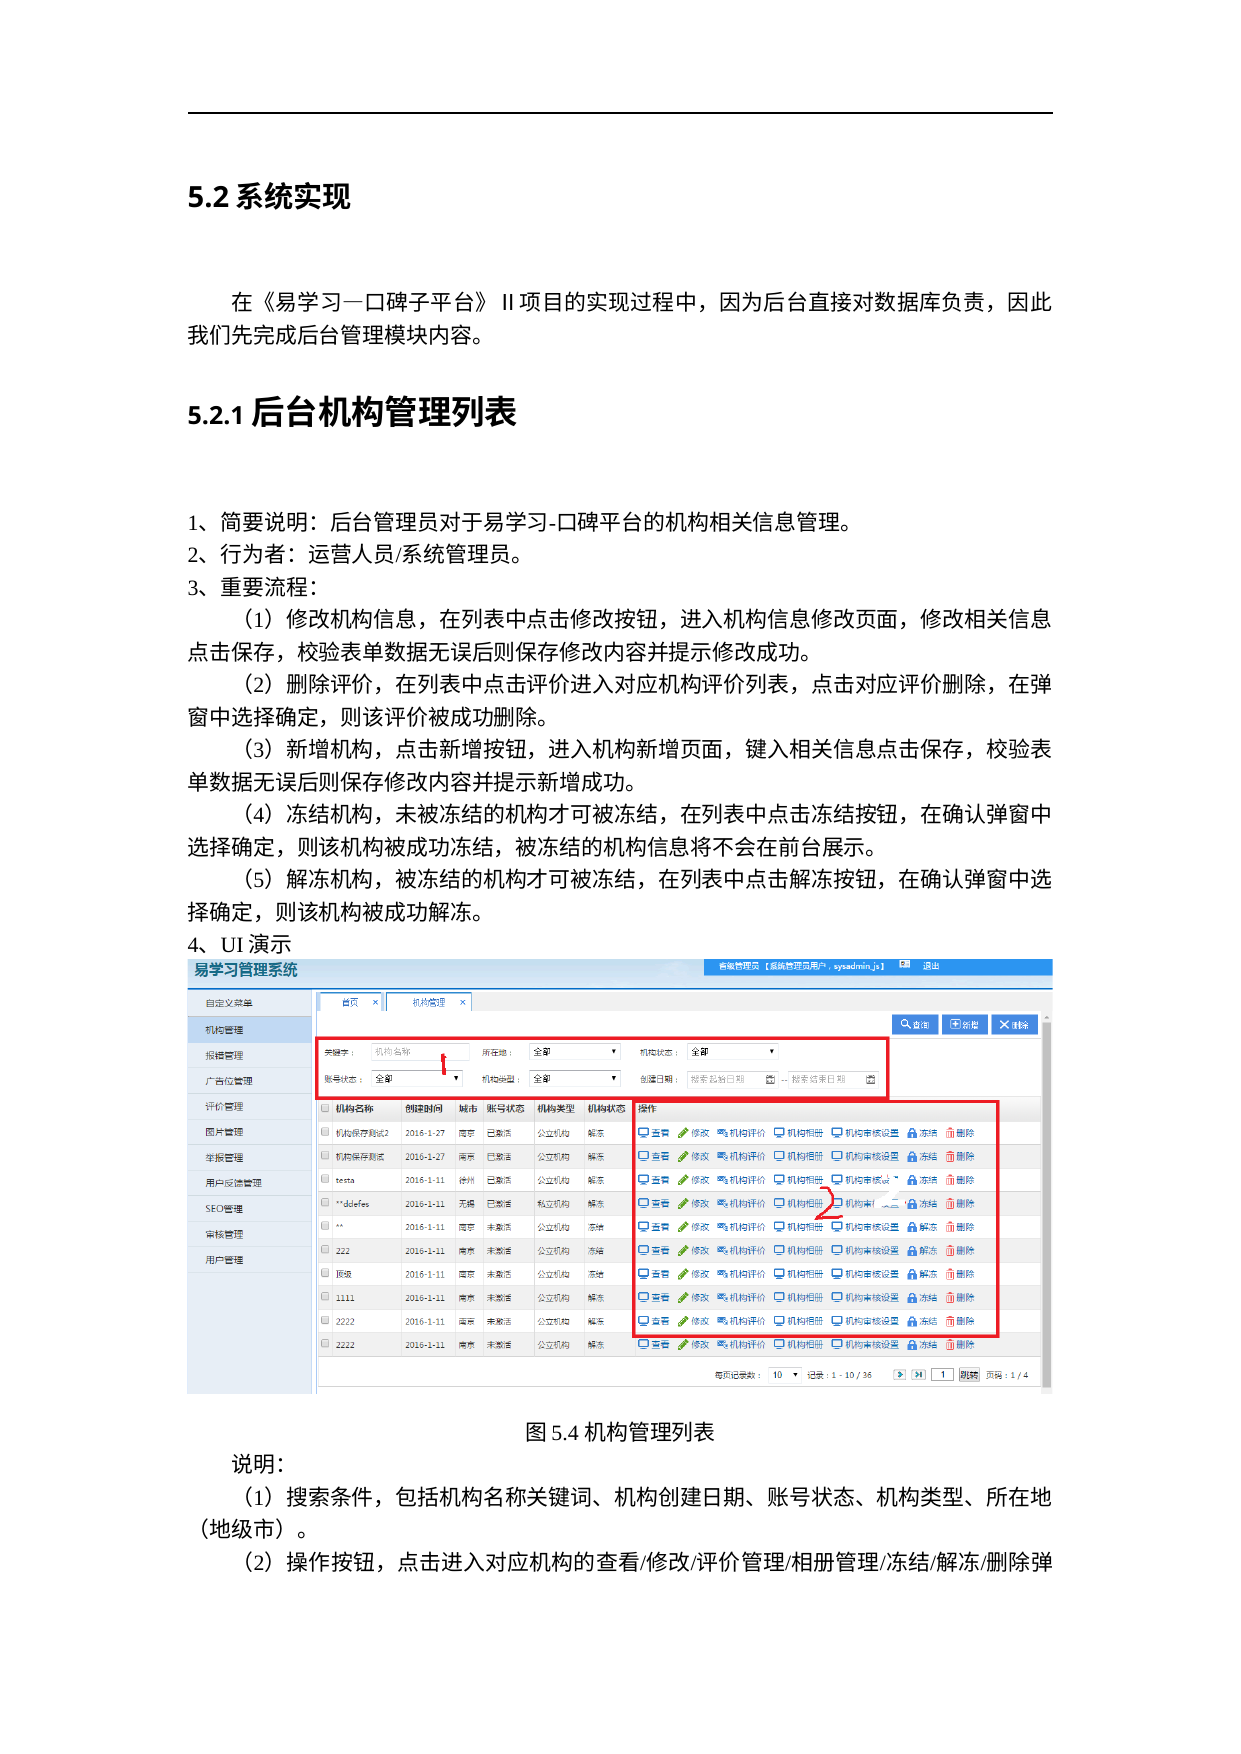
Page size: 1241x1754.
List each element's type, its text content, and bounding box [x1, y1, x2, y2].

text 在《易学习—口碑子平台》Ⅱ项目的实现过程中，因为后台直接对数据库负责，因此我们先完成后台管理模块内容。 [187, 285, 1053, 350]
text 说明： [187, 1447, 1053, 1479]
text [187, 1544, 1053, 1577]
text 图5.4 机构管理列表 [187, 1414, 1053, 1447]
text （4）冻结机构，未被冻结的机构才可被冻结，在列表中点击冻结按钮，在确认弹窗中选择确定，则该机构被成功冻结，被冻结的机构信息将不会在前台展示。 [187, 797, 1053, 862]
text 4、UI演示 [187, 927, 1053, 959]
text 1、简要说明：后台管理员对于易学习-口碑平台的机构相关信息管理。 [187, 504, 1053, 537]
text （1）搜索条件，包括机构名称关键词、机构创建日期、账号状态、机构类型、所在地（地级市）。 [187, 1479, 1053, 1544]
text （5）解冻机构，被冻结的机构才可被冻结，在列表中点击解冻按钮，在确认弹窗中选择确定，则该机构被成功解冻。 [187, 862, 1053, 927]
text （3）新增机构，点击新增按钮，进入机构新增页面，键入相关信息点击保存，校验表单数据无误后则保存修改内容并提示新增成功。 [187, 732, 1053, 797]
subtitle 5.2.1 后台机构管理列表 [187, 377, 1053, 442]
text 2、行为者：运营人员/系统管理员。 [187, 537, 1053, 569]
text 3、重要流程： [187, 569, 1053, 602]
subtitle 5.2系统实现 [187, 162, 1053, 227]
text （2）删除评价，在列表中点击评价进入对应机构评价列表，点击对应评价删除，在弹窗中选择确定，则该评价被成功删除。 [187, 667, 1053, 732]
picture [187, 959, 1053, 1394]
text （1）修改机构信息，在列表中点击修改按钮，进入机构信息修改页面，修改相关信息点击保存，校验表单数据无误后则保存修改内容并提示修改成功。 [187, 602, 1053, 667]
